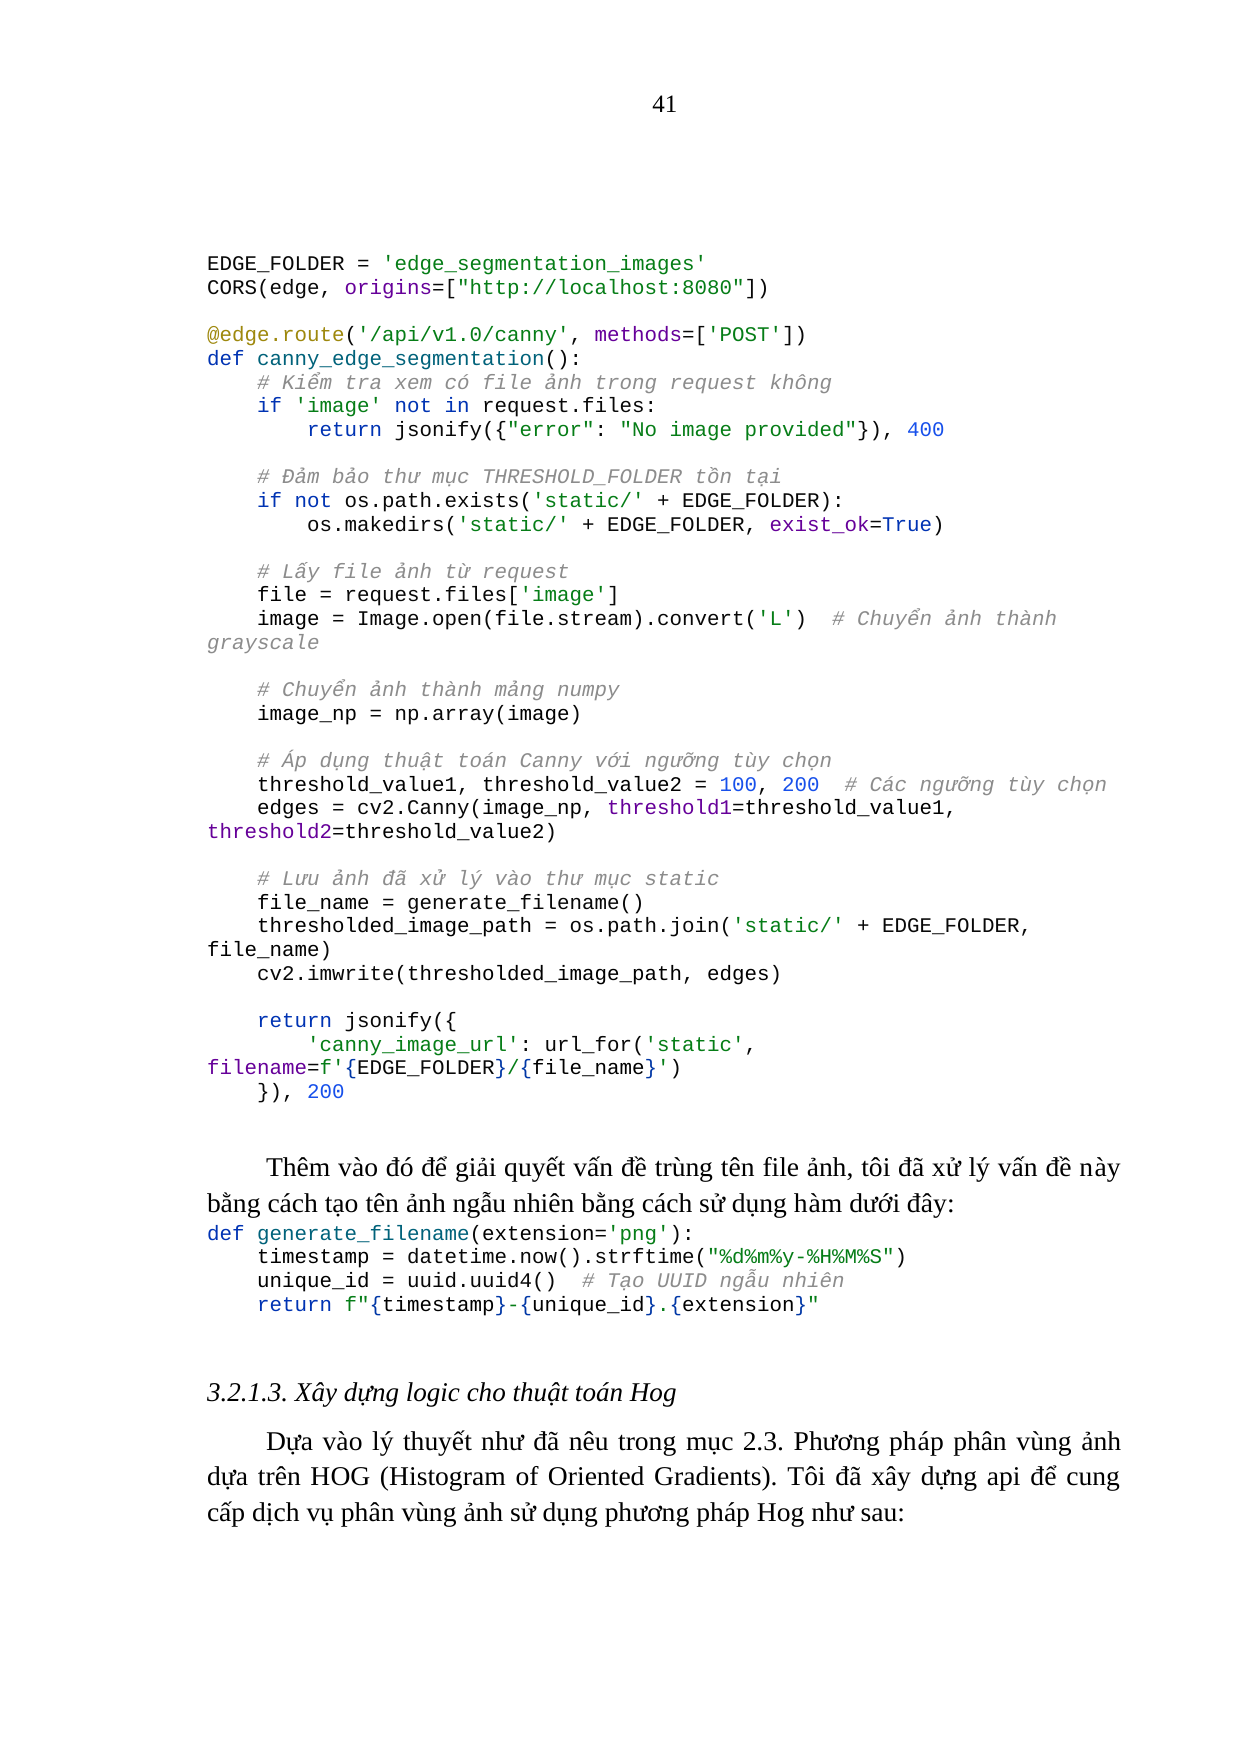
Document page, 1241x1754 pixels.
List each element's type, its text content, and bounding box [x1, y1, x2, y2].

subtitle 3.2.1.3. Xây dựng logic cho thuật toán Hog [207, 1377, 1122, 1408]
text Thêm vào đó để giải quyết vấn đề trùng tên file ảnh, tôi đã xử lý vấn đề này bằng cách tạo tên ảnh ngẫu nhiên bằng cách sử dụng hàm dưới đây: [207, 1151, 1122, 1218]
text Dựa vào lý thuyết như đã nêu trong mục 2.3. Phương pháp phân vùng ảnh dựa trên HOG (Histogram of Oriented Gradients). Tôi đã xây dựng api để cung cấp dịch vụ phân vùng ảnh sử dụng phương pháp Hog như sau: [207, 1425, 1122, 1527]
text def generate_filename(extension='png'): timestamp = datetime.now().strftime("%d%m%y-%H%M%S") unique_id = uuid.uuid4() # Tạo UUID ngẫu nhiên return f"{timestamp}-{unique_id}.{extension}" [207, 1223, 1122, 1317]
text EDGE_FOLDER = 'edge_segmentation_images' CORS(edge, origins=["http://localhost:8080"]) @edge.route('/api/v1.0/canny', methods=['POST']) def canny_edge_segmentation(): # Kiểm tra xem có file ảnh trong request không if 'image' not in request.files: return jsonify({"error": "No image provided"}), 400 # Đảm bảo thư mục THRESHOLD_FOLDER tồn tại if not os.path.exists('static/' + EDGE_FOLDER): os.makedirs('static/' + EDGE_FOLDER, exist_ok=True) # Lấy file ảnh từ request file = request.files['image'] image = Image.open(file.stream).convert('L') # Chuyển ảnh thành grayscale # Chuyển ảnh thành mảng numpy image_np = np.array(image) # Áp dụng thuật toán Canny với ngưỡng tùy chọn threshold_value1, threshold_value2 = 100, 200 # Các ngưỡng tùy chọn edges = cv2.Canny(image_np, threshold1=threshold_value1, threshold2=threshold_value2) # Lưu ảnh đã xử lý vào thư mục static file_name = generate_filename() thresholded_image_path = os.path.join('static/' + EDGE_FOLDER, file_name) cv2.imwrite(thresholded_image_path, edges) return jsonify({ 'canny_image_url': url_for('static', filename=f'{EDGE_FOLDER}/{file_name}') }), 200 [207, 253, 1122, 1105]
